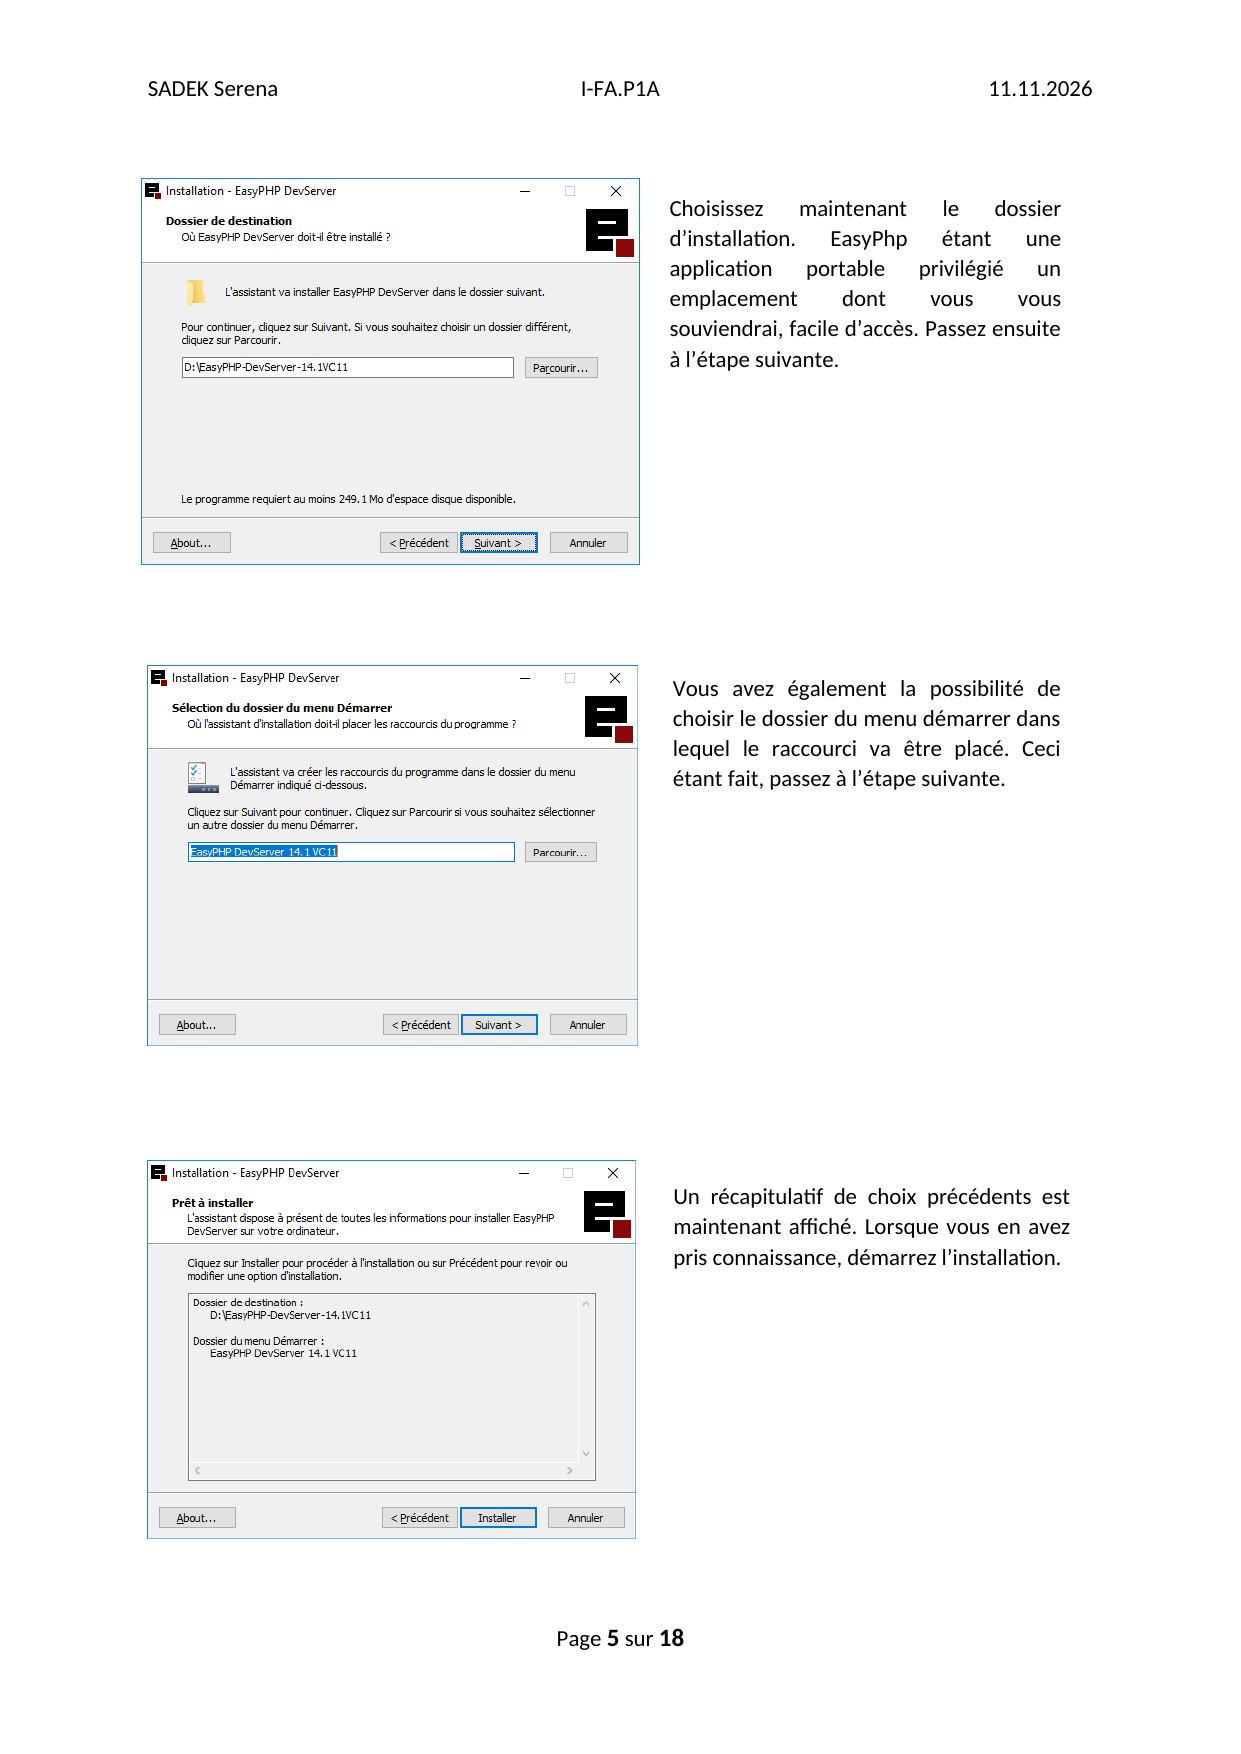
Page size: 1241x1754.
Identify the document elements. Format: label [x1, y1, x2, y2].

picture [147, 1160, 636, 1539]
picture [141, 178, 640, 565]
picture [147, 665, 638, 1046]
